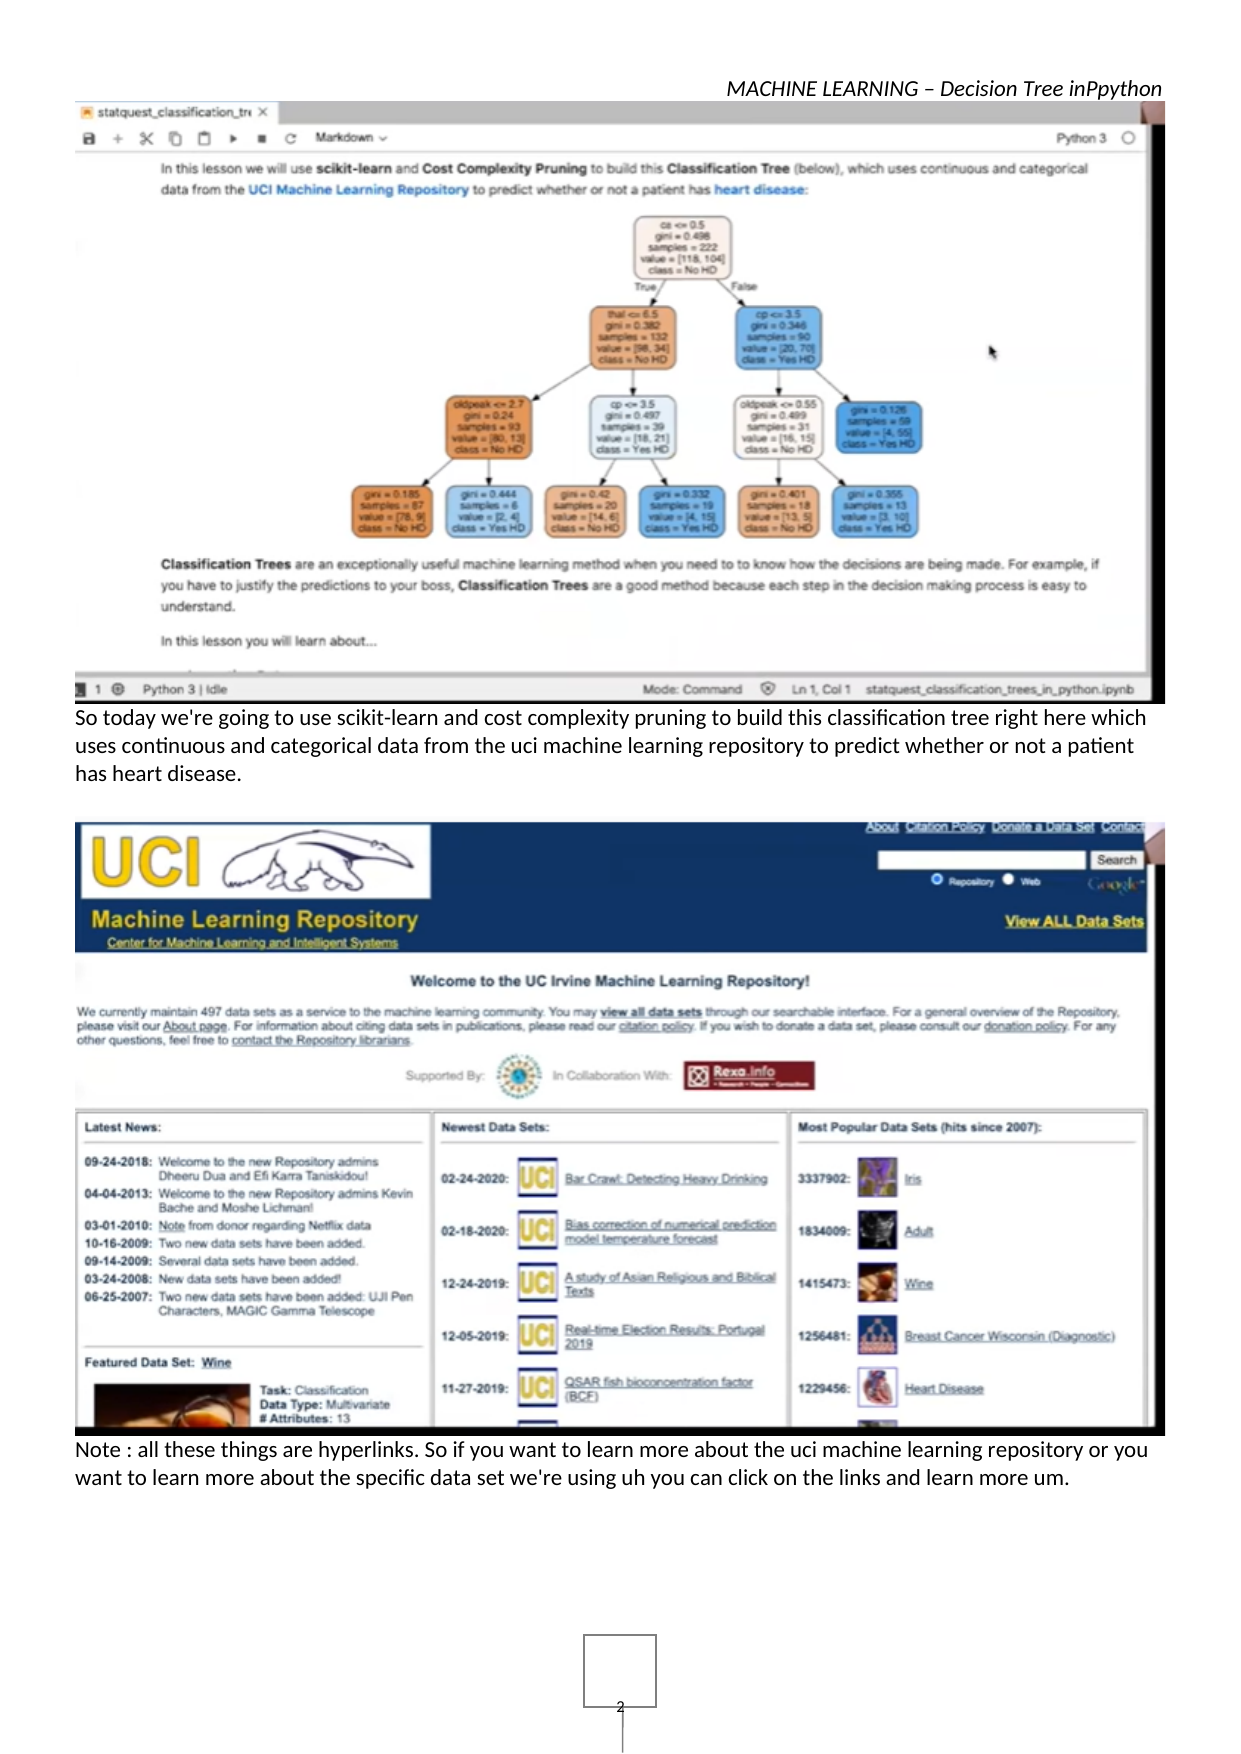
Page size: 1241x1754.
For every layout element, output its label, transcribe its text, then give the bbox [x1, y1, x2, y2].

text So today we're going to use scikit-learn and cost complexity pruning to build this classification tree right here which uses continuous and categorical data from the uci machine learning repository to predict whether or not a patient has heart disease. [75, 704, 1165, 788]
text Note : all these things are hyperlinks. So if you want to learn more about the uci machine learning repository or you want to learn more about the specific data set we're using uh you can click on the links and learn more um. [75, 1436, 1165, 1491]
picture [75, 101, 1166, 704]
picture [75, 815, 1166, 1436]
